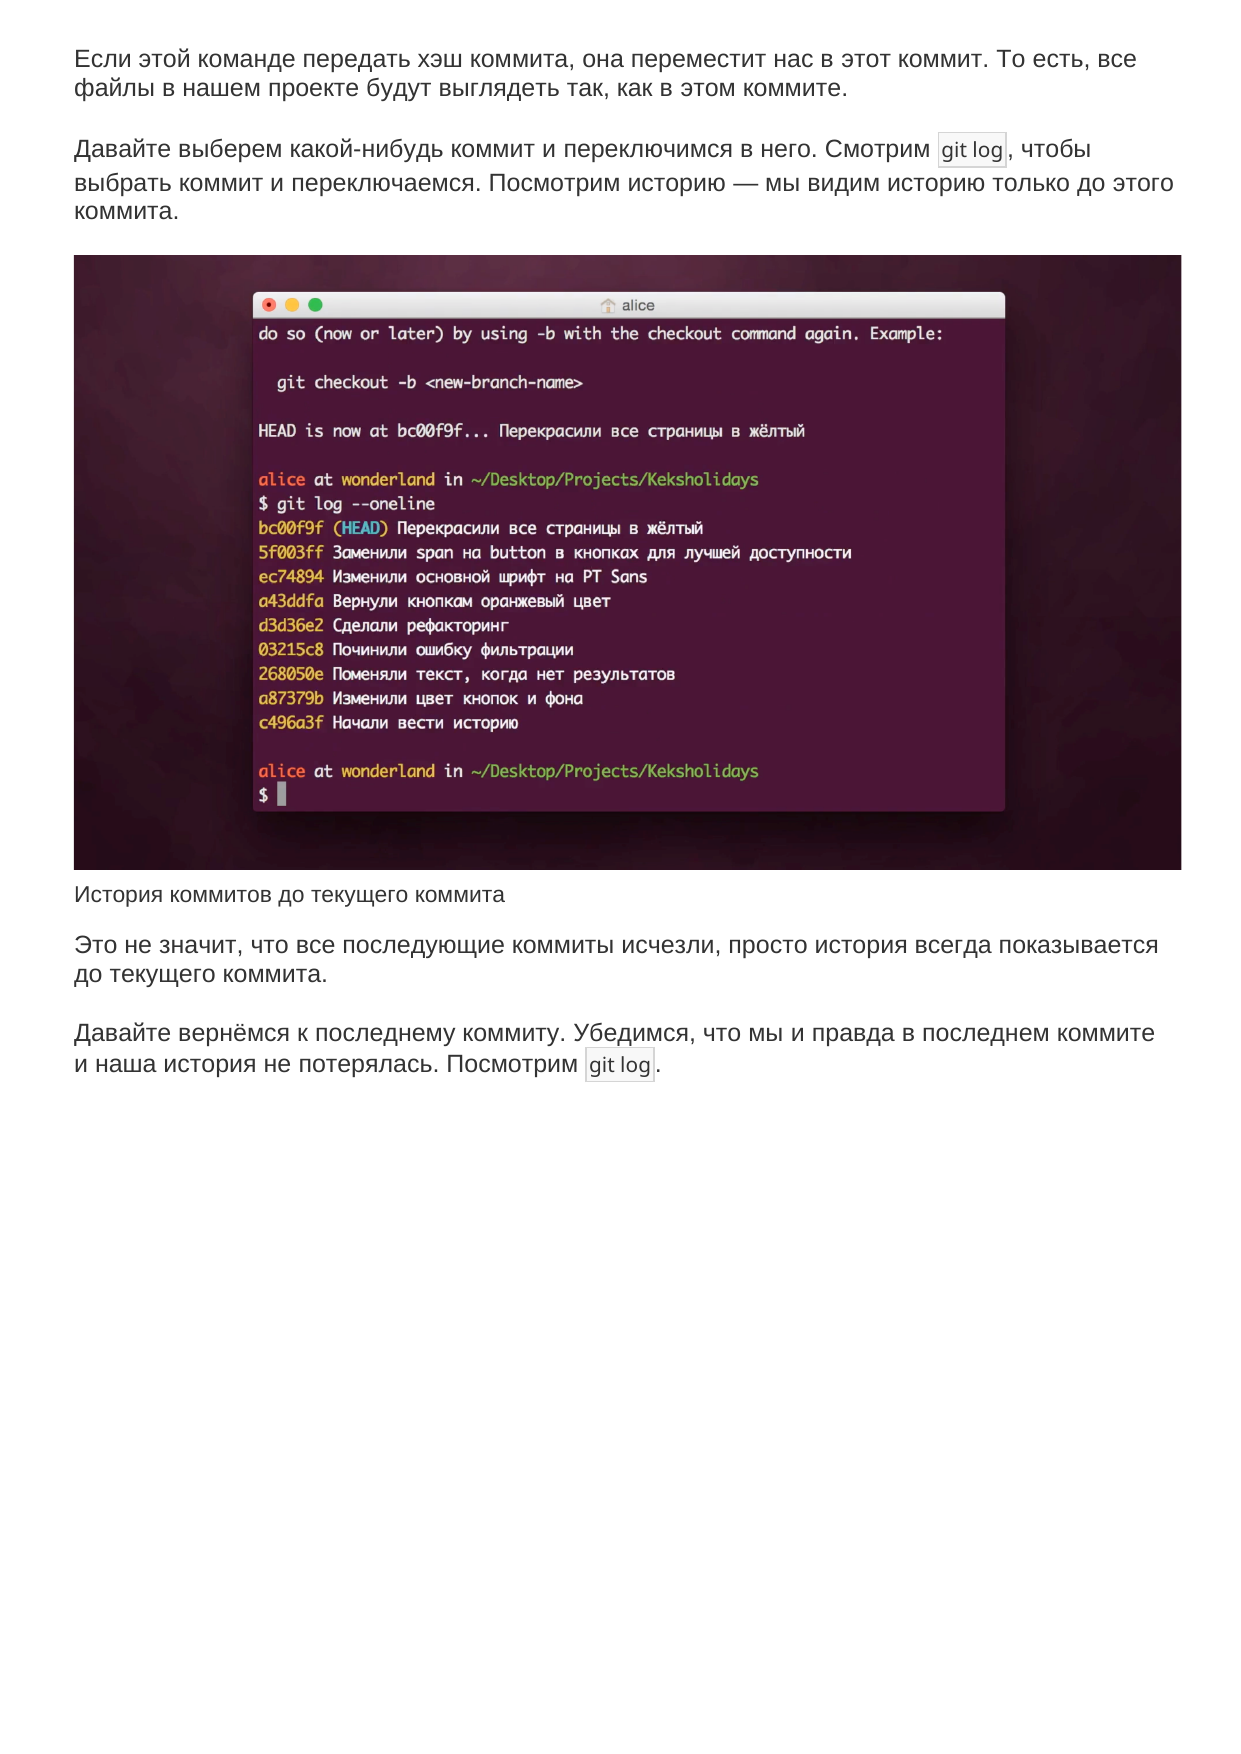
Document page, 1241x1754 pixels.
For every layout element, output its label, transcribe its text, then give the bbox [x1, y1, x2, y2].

text Это не значит, что все последующие коммиты исчезли, просто история всегда показывается до текущего коммита. [74, 930, 1181, 988]
text Давайте выберем какой-нибудь коммит и переключимся в него. Смотрим git log, чтобы выбрать коммит и переключаемся. Посмотрим историю — мы видим историю только до этого коммита. [74, 132, 1181, 225]
text Давайте вернёмся к последнему коммиту. Убедимся, что мы и правда в последнем коммите и наша история не потерялась. Посмотрим git log. [74, 1018, 1181, 1082]
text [74, 44, 1181, 102]
picture [73, 255, 1182, 870]
text История коммитов до текущего коммита [74, 870, 1181, 907]
